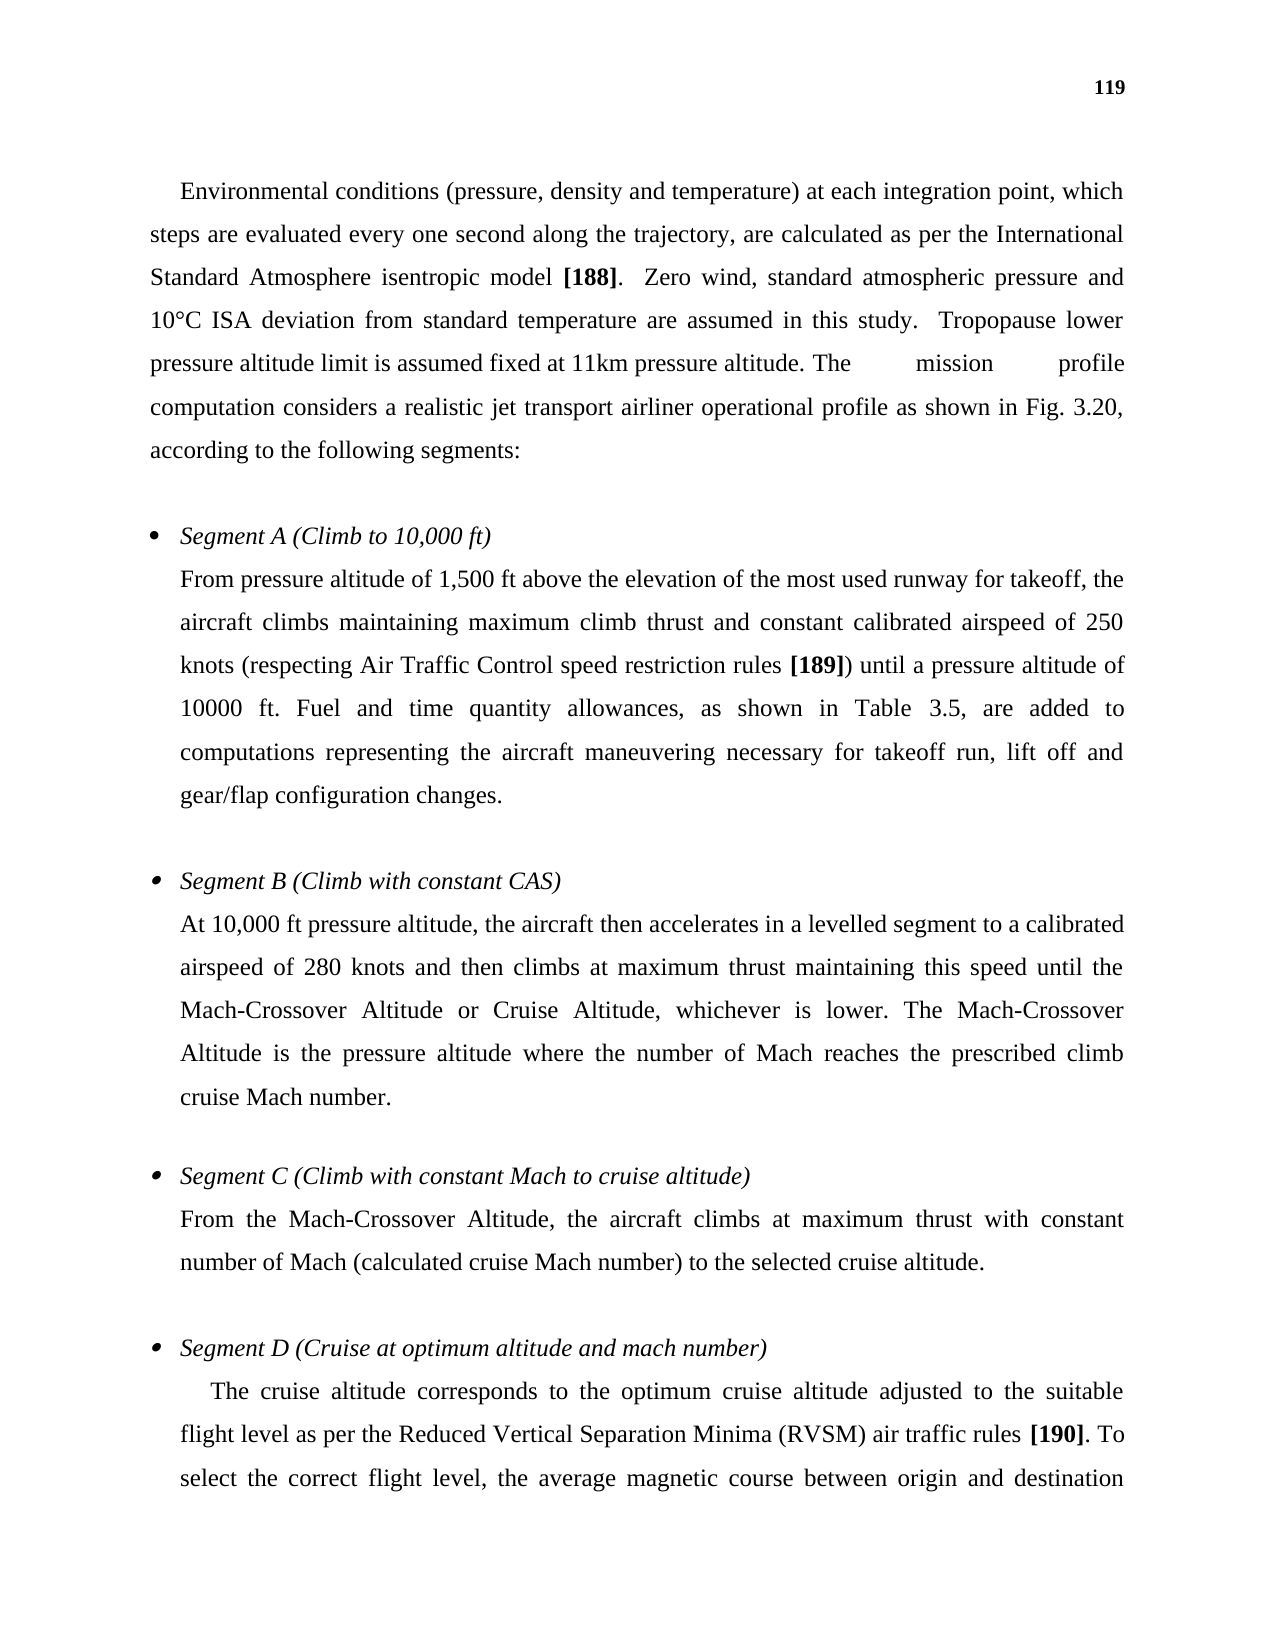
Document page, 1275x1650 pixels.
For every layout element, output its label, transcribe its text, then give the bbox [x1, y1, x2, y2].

text Environmental conditions (pressure, density and temperature) at each integration point, which steps are evaluated every one second along the trajectory, are calculated as per the International Standard Atmosphere isentropic model. Zero wind, standard atmospheric pressure and 10°C ISA deviation from standard temperature are assumed in this study. Tropopause lower pressure altitude limit is assumed fixed at 11km pressure altitude. The mission profile computation considers a realistic jet transport airliner operational profile as shown in Fig. 3.20, according to the following segments: [150, 176, 1125, 463]
text From the Mach-Crossover Altitude, the aircraft climbs at maximum thrust with constant number of Mach (calculated cruise Mach number) to the selected cruise altitude. [180, 1204, 1125, 1276]
text At 10,000 ft pressure altitude, the aircraft then accelerates in a levelled segment to a calibrated airspeed of 280 knots and then climbs at maximum thrust maintaining this speed until the Mach-Crossover Altitude or Cruise Altitude, whichever is lower. The Mach-Crossover Altitude is the pressure altitude where the number of Mach reaches the prescribed climb cruise Mach number. [180, 909, 1125, 1110]
list Segment C (Climb with constant Mach to cruise altitude) [150, 1161, 1125, 1189]
text From pressure altitude of 1,500 ft above the elevation of the most used runway for takeoff, the aircraft climbs maintaining maximum climb thrust and constant calibrated airspeed of 250 knots (respecting Air Traffic Control speed restriction rules ) until a pressure altitude of 10000 ft. Fuel and time quantity allowances, as shown in Table 3.5, are added to computations representing the aircraft maneuvering necessary for takeoff run, lift off and gear/flap configuration changes. [180, 564, 1125, 808]
list Segment D (Cruise at optimum altitude and mach number) [150, 1333, 1125, 1362]
list Segment B (Climb with constant CAS) [150, 866, 1125, 895]
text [180, 1376, 1125, 1491]
list Segment A (Climb to 10,000 ft) [150, 521, 1125, 550]
